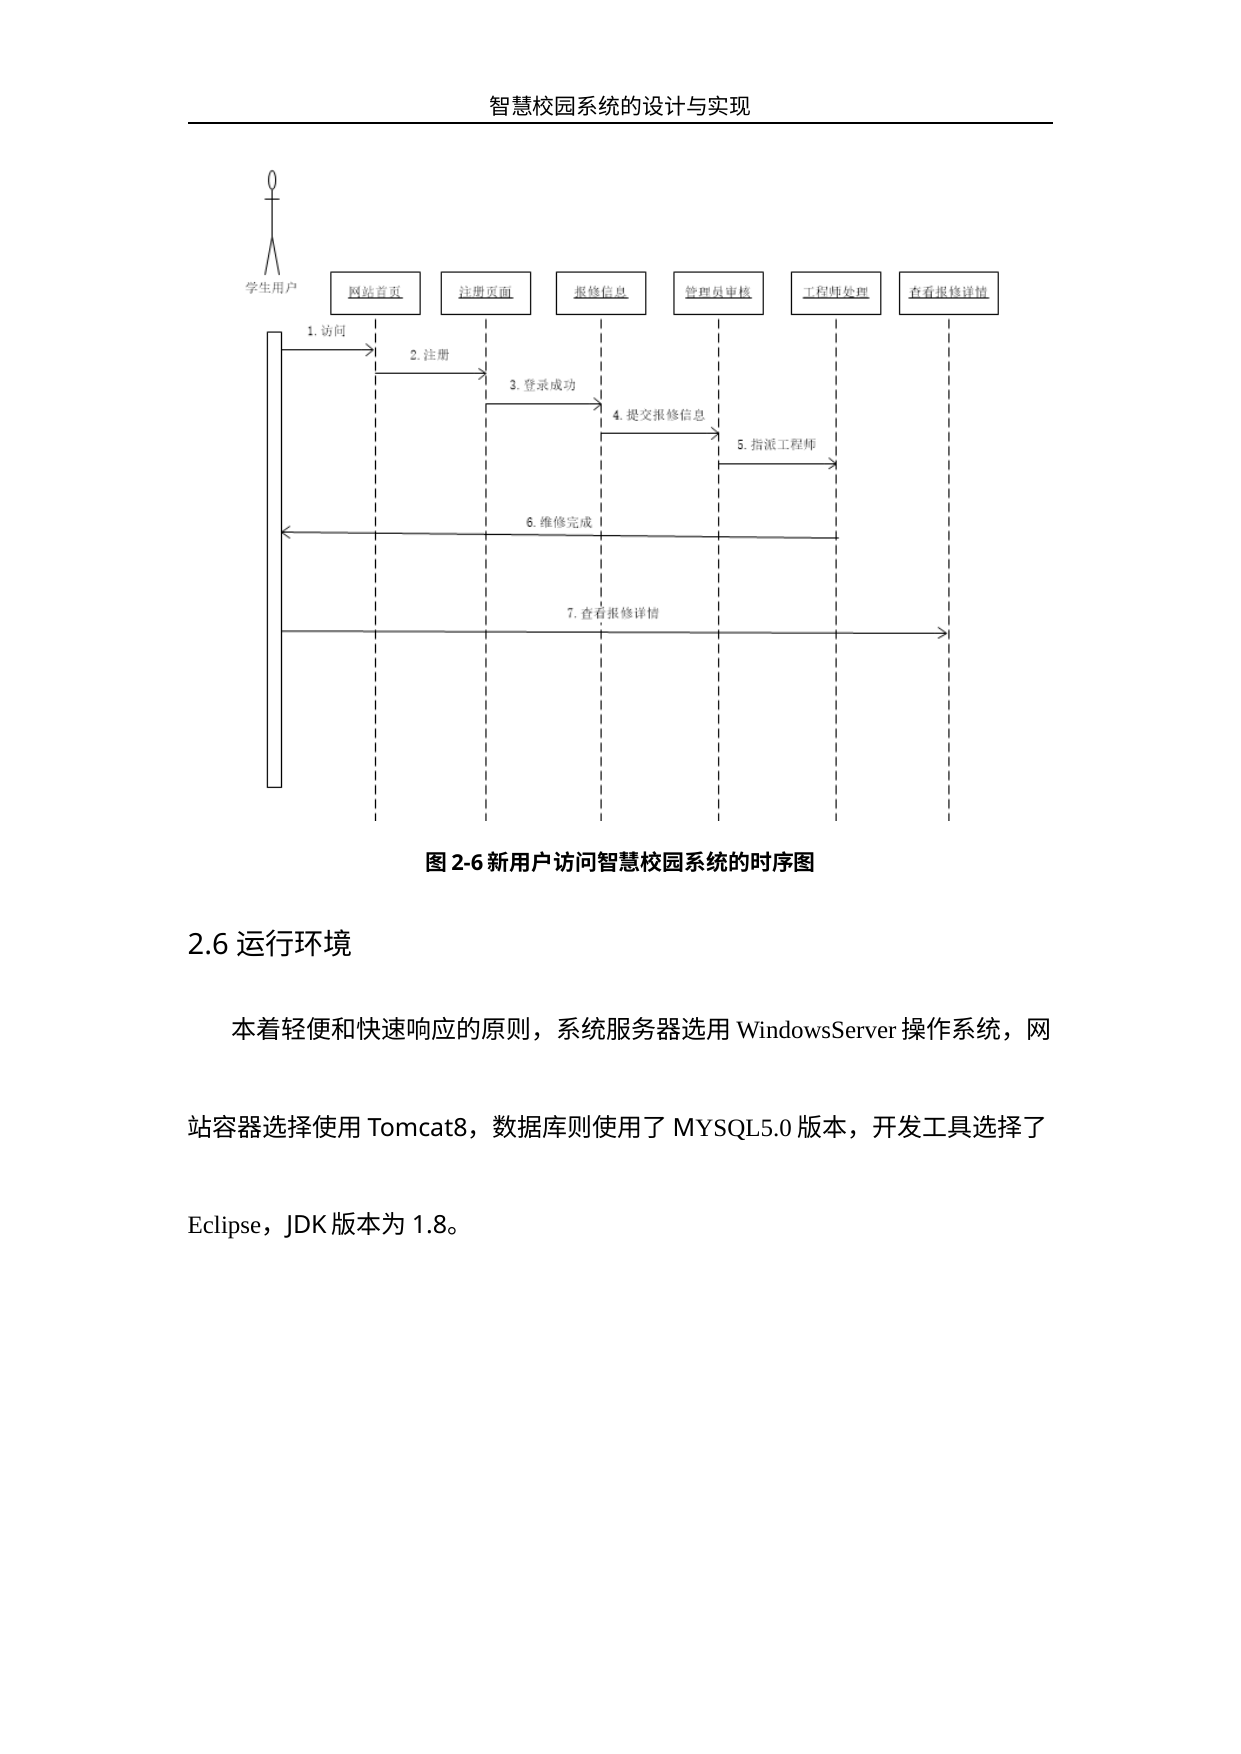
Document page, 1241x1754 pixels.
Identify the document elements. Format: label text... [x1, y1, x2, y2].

text 图2-6新用户访问智慧校园系统的时序图 [187, 821, 1053, 877]
picture [187, 162, 1053, 821]
text 2.6 运行环境 [187, 909, 1053, 974]
text 本着轻便和快速响应的原则，系统服务器选用WindowsServer操作系统，网站容器选择使用Tomcat8，数据库则使用了MYSQL5.0版本，开发工具选择了Eclipse，JDK版本为1.8。 [187, 996, 1053, 1256]
